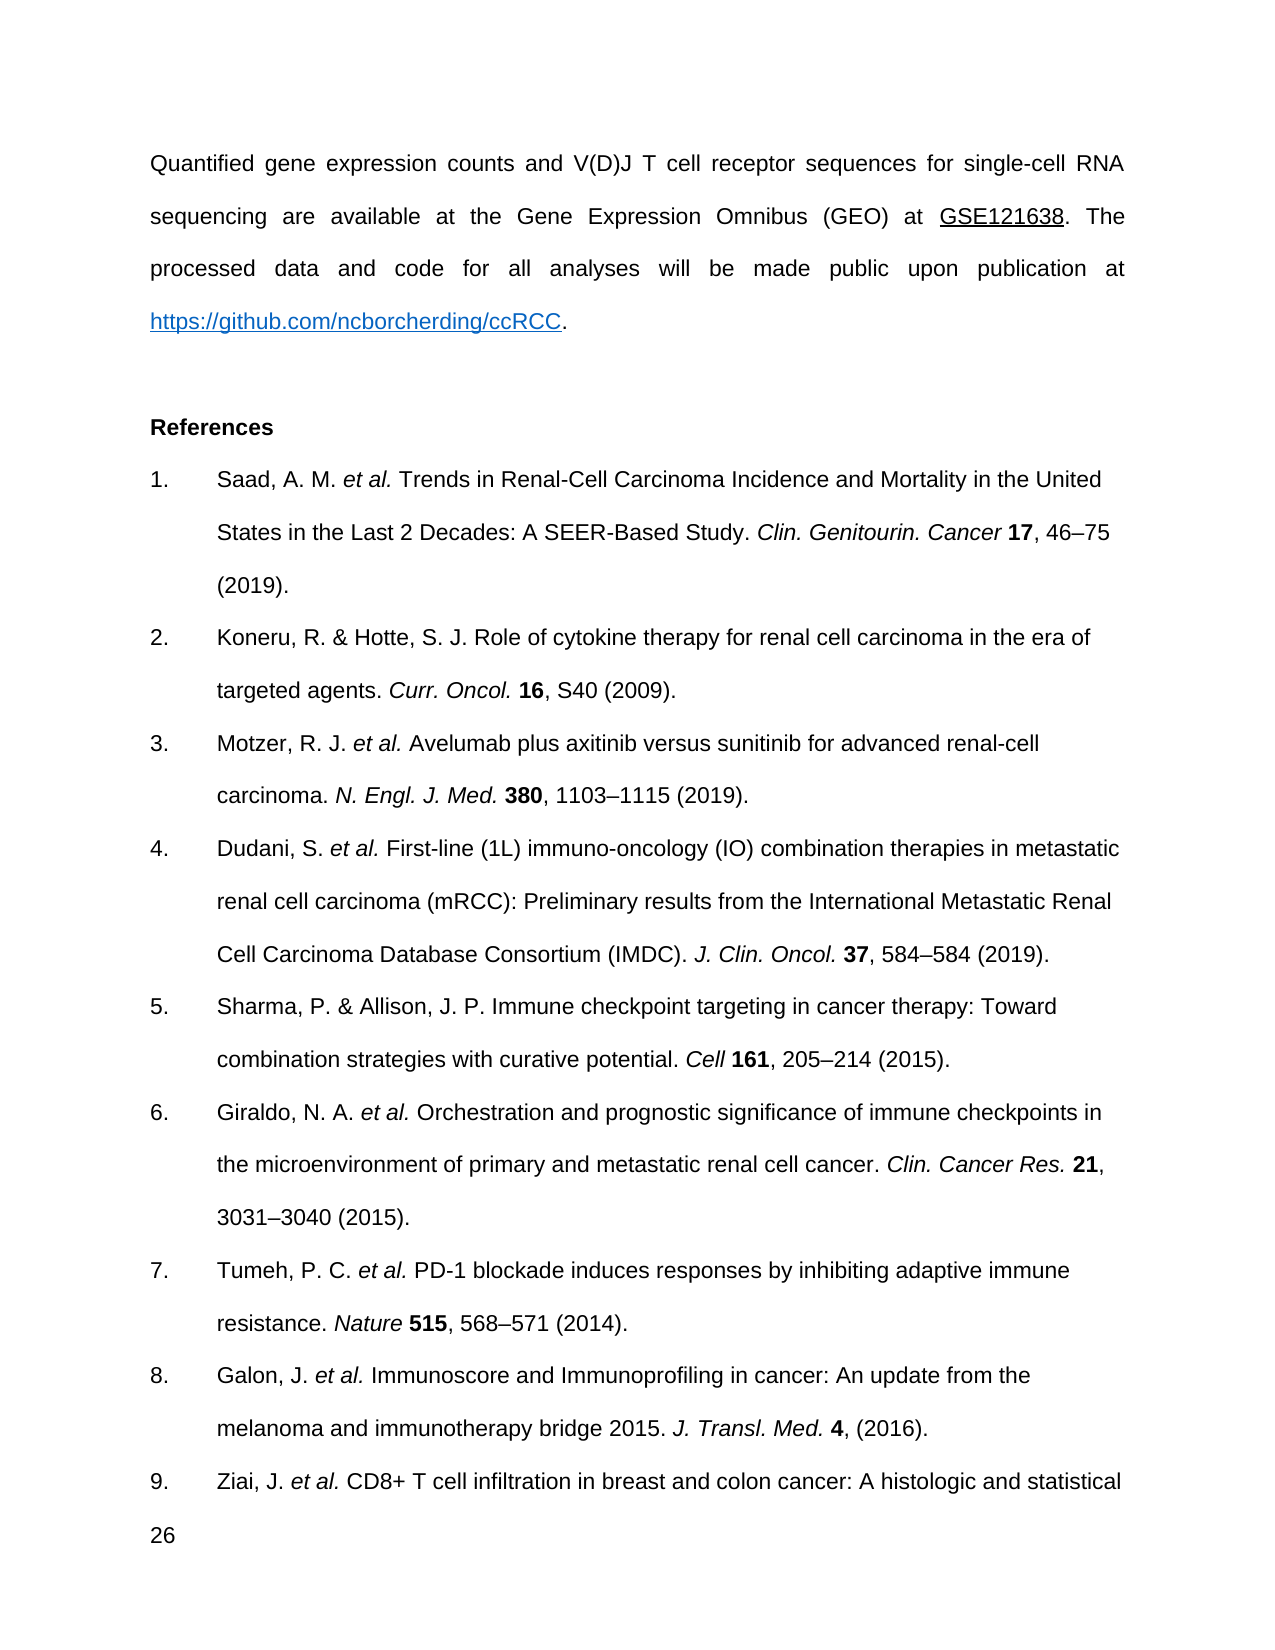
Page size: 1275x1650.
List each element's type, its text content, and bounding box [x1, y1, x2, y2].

text 1. Saad, A. M. et al. Trends in Renal-Cell Carcinoma Incidence and Mortality in the United States in the Last 2 Decades: A SEER-Based Study. Clin. Genitourin. Cancer 17, 46–75 (2019). [150, 466, 1125, 598]
text 4. Dudani, S. et al. First-line (1L) immuno-oncology (IO) combination therapies in metastatic renal cell carcinoma (mRCC): Preliminary results from the International Metastatic Renal Cell Carcinoma Database Consortium (IMDC). J. Clin. Oncol. 37, 584–584 (2019). [150, 835, 1125, 967]
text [150, 1468, 1125, 1494]
text 8. Galon, J. et al. Immunoscore and Immunoprofiling in cancer: An update from the melanoma and immunotherapy bridge 2015. J. Transl. Med. 4, (2016). [150, 1362, 1125, 1441]
text References [150, 413, 1125, 440]
text Quantified gene expression counts and V(D)J T cell receptor sequences for single-cell RNA sequencing are available at the Gene Expression Omnibus (GEO) at GSE121638. The processed data and code for all analyses will be made public upon publication at https://github.com/ncborcherding/ccRCC. [150, 150, 1125, 334]
text 6. Giraldo, N. A. et al. Orchestration and prognostic significance of immune checkpoints in the microenvironment of primary and metastatic renal cell cancer. Clin. Cancer Res. 21, 3031–3040 (2015). [150, 1099, 1125, 1231]
text 7. Tumeh, P. C. et al. PD-1 blockade induces responses by inhibiting adaptive immune resistance. Nature 515, 568–571 (2014). [150, 1257, 1125, 1336]
text 5. Sharma, P. & Allison, J. P. Immune checkpoint targeting in cancer therapy: Toward combination strategies with curative potential. Cell 161, 205–214 (2015). [150, 993, 1125, 1072]
text 3. Motzer, R. J. et al. Avelumab plus axitinib versus sunitinib for advanced renal-cell carcinoma. N. Engl. J. Med. 380, 1103–1115 (2019). [150, 730, 1125, 809]
text 2. Koneru, R. & Hotte, S. J. Role of cytokine therapy for renal cell carcinoma in the era of targeted agents. Curr. Oncol. 16, S40 (2009). [150, 624, 1125, 703]
